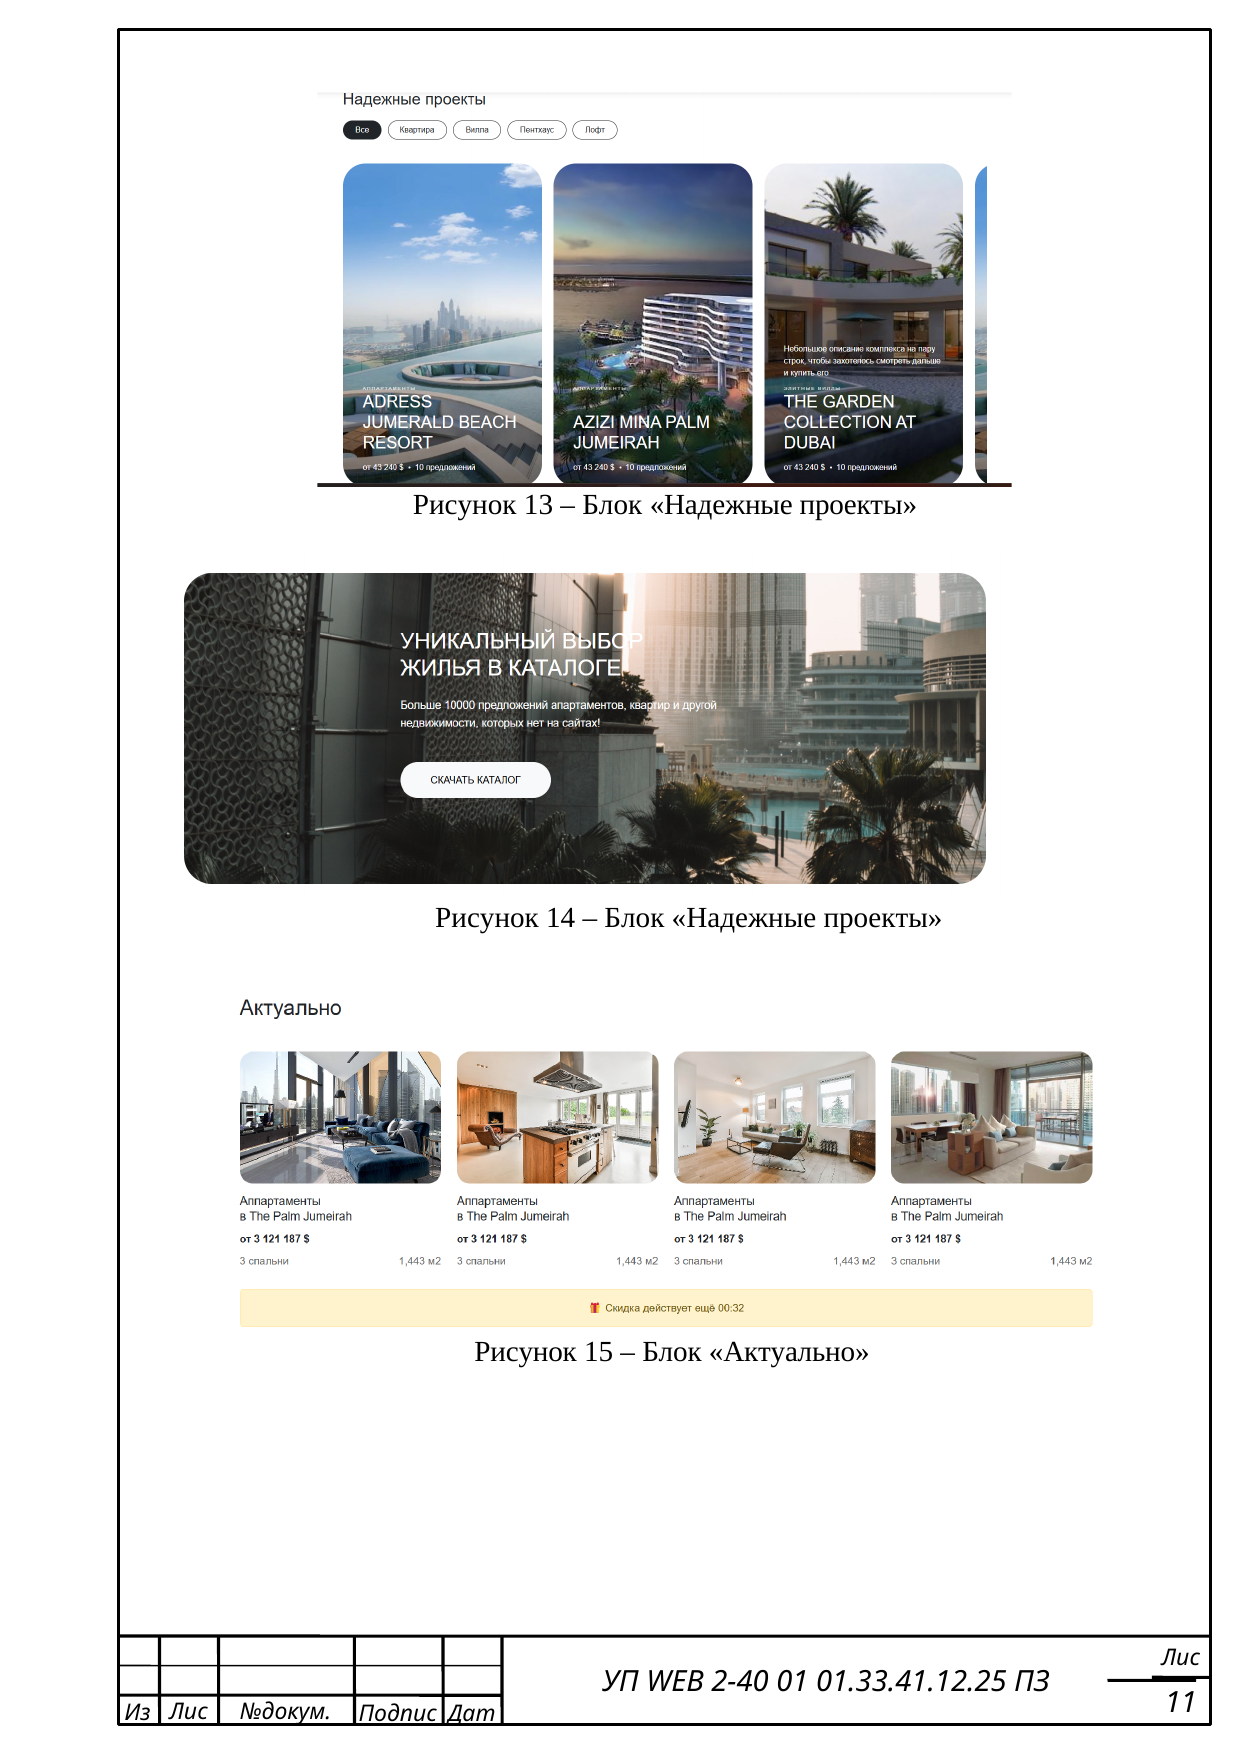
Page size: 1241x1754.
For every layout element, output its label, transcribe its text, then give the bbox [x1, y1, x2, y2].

picture [216, 975, 1113, 1333]
text Рисунок 14 – Блок «Надежные проекты» [369, 900, 1008, 934]
text Рисунок 13 – Блок «Надежные проекты» [321, 487, 1008, 520]
picture [155, 553, 1001, 901]
picture [317, 88, 1012, 487]
text Рисунок 15 – Блок «Актуально» [162, 1334, 1181, 1368]
